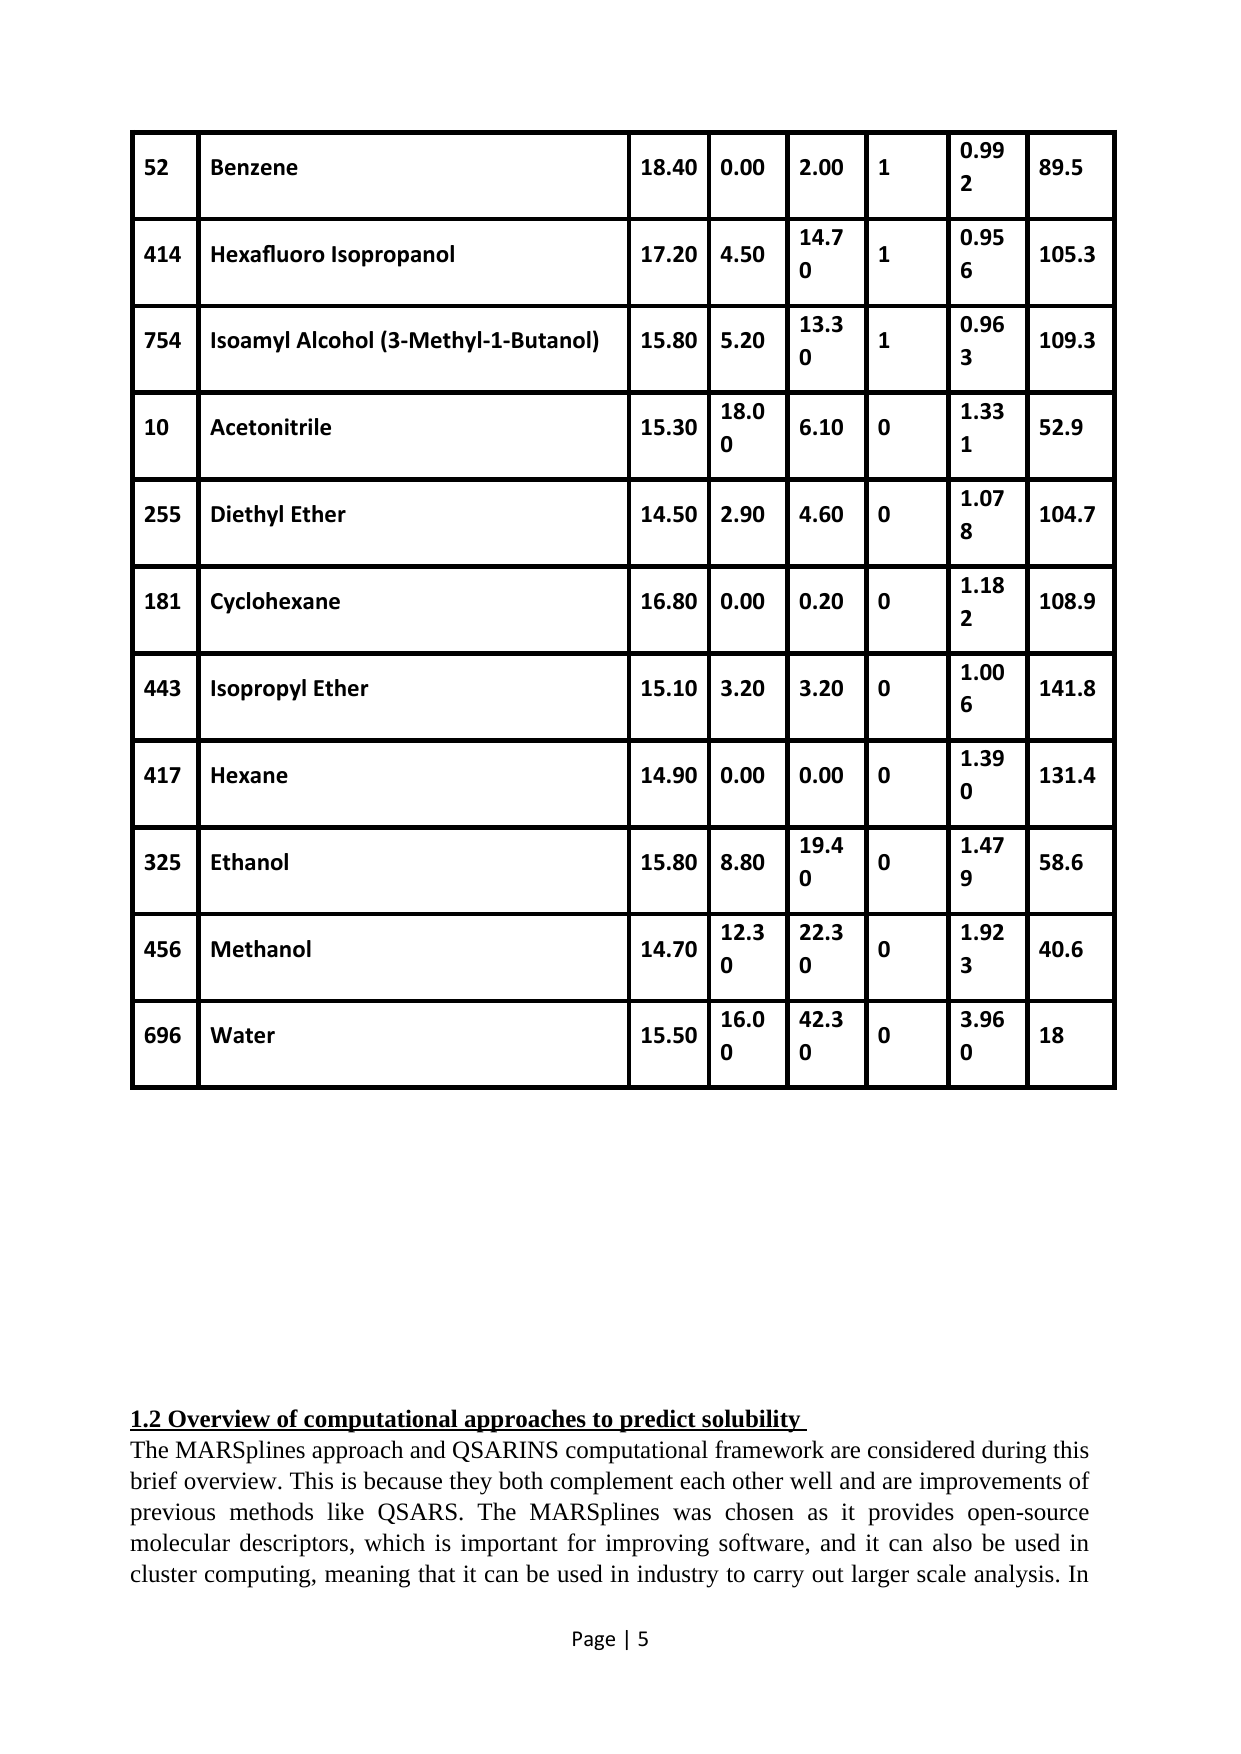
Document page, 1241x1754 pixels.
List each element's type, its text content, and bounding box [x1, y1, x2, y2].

table_cell 1 [869, 221, 946, 303]
table_cell 443 [135, 656, 196, 738]
table_cell Methanol [201, 916, 627, 998]
table_cell 0.00 [790, 743, 864, 825]
table_cell 0.956 [951, 221, 1025, 303]
table_cell 14.50 [631, 482, 707, 564]
table_cell 5.20 [711, 308, 785, 390]
table_cell 14.70 [790, 221, 864, 303]
table_cell 14.90 [631, 743, 707, 825]
table_cell 13.30 [790, 308, 864, 390]
table_cell 89.5 [1030, 135, 1112, 217]
table_cell 22.30 [790, 916, 864, 998]
table_cell 0 [869, 916, 946, 998]
table_cell 0.20 [790, 569, 864, 651]
table_cell 16.80 [631, 569, 707, 651]
table_cell Isopropyl Ether [201, 656, 627, 738]
table_cell 58.6 [1030, 830, 1112, 912]
table_cell 0.992 [951, 135, 1025, 217]
table_cell 0.00 [711, 569, 785, 651]
table_cell 456 [135, 916, 196, 998]
text 1.2 Overview of computational approaches to predict solubility [130, 1404, 1090, 1433]
table_cell 18.40 [631, 135, 707, 217]
table_cell 141.8 [1030, 656, 1112, 738]
table_cell 52 [135, 135, 196, 217]
table_cell 1.182 [951, 569, 1025, 651]
table_cell 42.30 [790, 1003, 864, 1085]
table_cell Ethanol [201, 830, 627, 912]
table_cell 3.20 [790, 656, 864, 738]
table_cell 17.20 [631, 221, 707, 303]
table_cell 4.60 [790, 482, 864, 564]
table_cell 1.479 [951, 830, 1025, 912]
table_cell 696 [135, 1003, 196, 1085]
table_cell 105.3 [1030, 221, 1112, 303]
table_cell 15.80 [631, 830, 707, 912]
table_cell 414 [135, 221, 196, 303]
table_cell 18.00 [711, 395, 785, 477]
table_cell 181 [135, 569, 196, 651]
table_cell 1.331 [951, 395, 1025, 477]
table_cell 0 [869, 656, 946, 738]
table_cell 52.9 [1030, 395, 1112, 477]
table_cell 40.6 [1030, 916, 1112, 998]
table_cell 131.4 [1030, 743, 1112, 825]
table_cell 3.20 [711, 656, 785, 738]
table_cell 417 [135, 743, 196, 825]
table_cell 2.00 [790, 135, 864, 217]
table_cell 325 [135, 830, 196, 912]
table_cell Isoamyl Alcohol (3-Methyl-1-Butanol) [201, 308, 627, 390]
table_cell 6.10 [790, 395, 864, 477]
table_cell 0 [869, 569, 946, 651]
table_cell 255 [135, 482, 196, 564]
table_cell 4.50 [711, 221, 785, 303]
table_cell 0 [869, 1003, 946, 1085]
table_cell Acetonitrile [201, 395, 627, 477]
table_cell 15.30 [631, 395, 707, 477]
table_cell Water [201, 1003, 627, 1085]
table_cell 0.00 [711, 135, 785, 217]
table_cell 14.70 [631, 916, 707, 998]
table_cell 104.7 [1030, 482, 1112, 564]
table_cell 8.80 [711, 830, 785, 912]
table_cell 109.3 [1030, 308, 1112, 390]
table_cell Hexane [201, 743, 627, 825]
table_cell 1.923 [951, 916, 1025, 998]
table_cell 1.078 [951, 482, 1025, 564]
table_cell 754 [135, 308, 196, 390]
table_cell 10 [135, 395, 196, 477]
table_cell Diethyl Ether [201, 482, 627, 564]
table_cell 108.9 [1030, 569, 1112, 651]
table_cell 15.10 [631, 656, 707, 738]
table_cell 16.00 [711, 1003, 785, 1085]
table_cell 0.00 [711, 743, 785, 825]
table_cell 18 [1030, 1003, 1112, 1085]
table_cell 1.006 [951, 656, 1025, 738]
table_cell 0 [869, 743, 946, 825]
table_cell 3.960 [951, 1003, 1025, 1085]
table_cell 12.30 [711, 916, 785, 998]
table_cell Cyclohexane [201, 569, 627, 651]
table_cell Hexafluoro Isopropanol [201, 221, 627, 303]
table_cell 1.390 [951, 743, 1025, 825]
table_cell 19.40 [790, 830, 864, 912]
table_cell 2.90 [711, 482, 785, 564]
table_cell 0 [869, 395, 946, 477]
table_cell Benzene [201, 135, 627, 217]
table_cell 15.80 [631, 308, 707, 390]
table_cell 0 [869, 482, 946, 564]
table_cell 15.50 [631, 1003, 707, 1085]
table_cell 0.963 [951, 308, 1025, 390]
table_cell 1 [869, 308, 946, 390]
table_cell 1 [869, 135, 946, 217]
table_cell 0 [869, 830, 946, 912]
